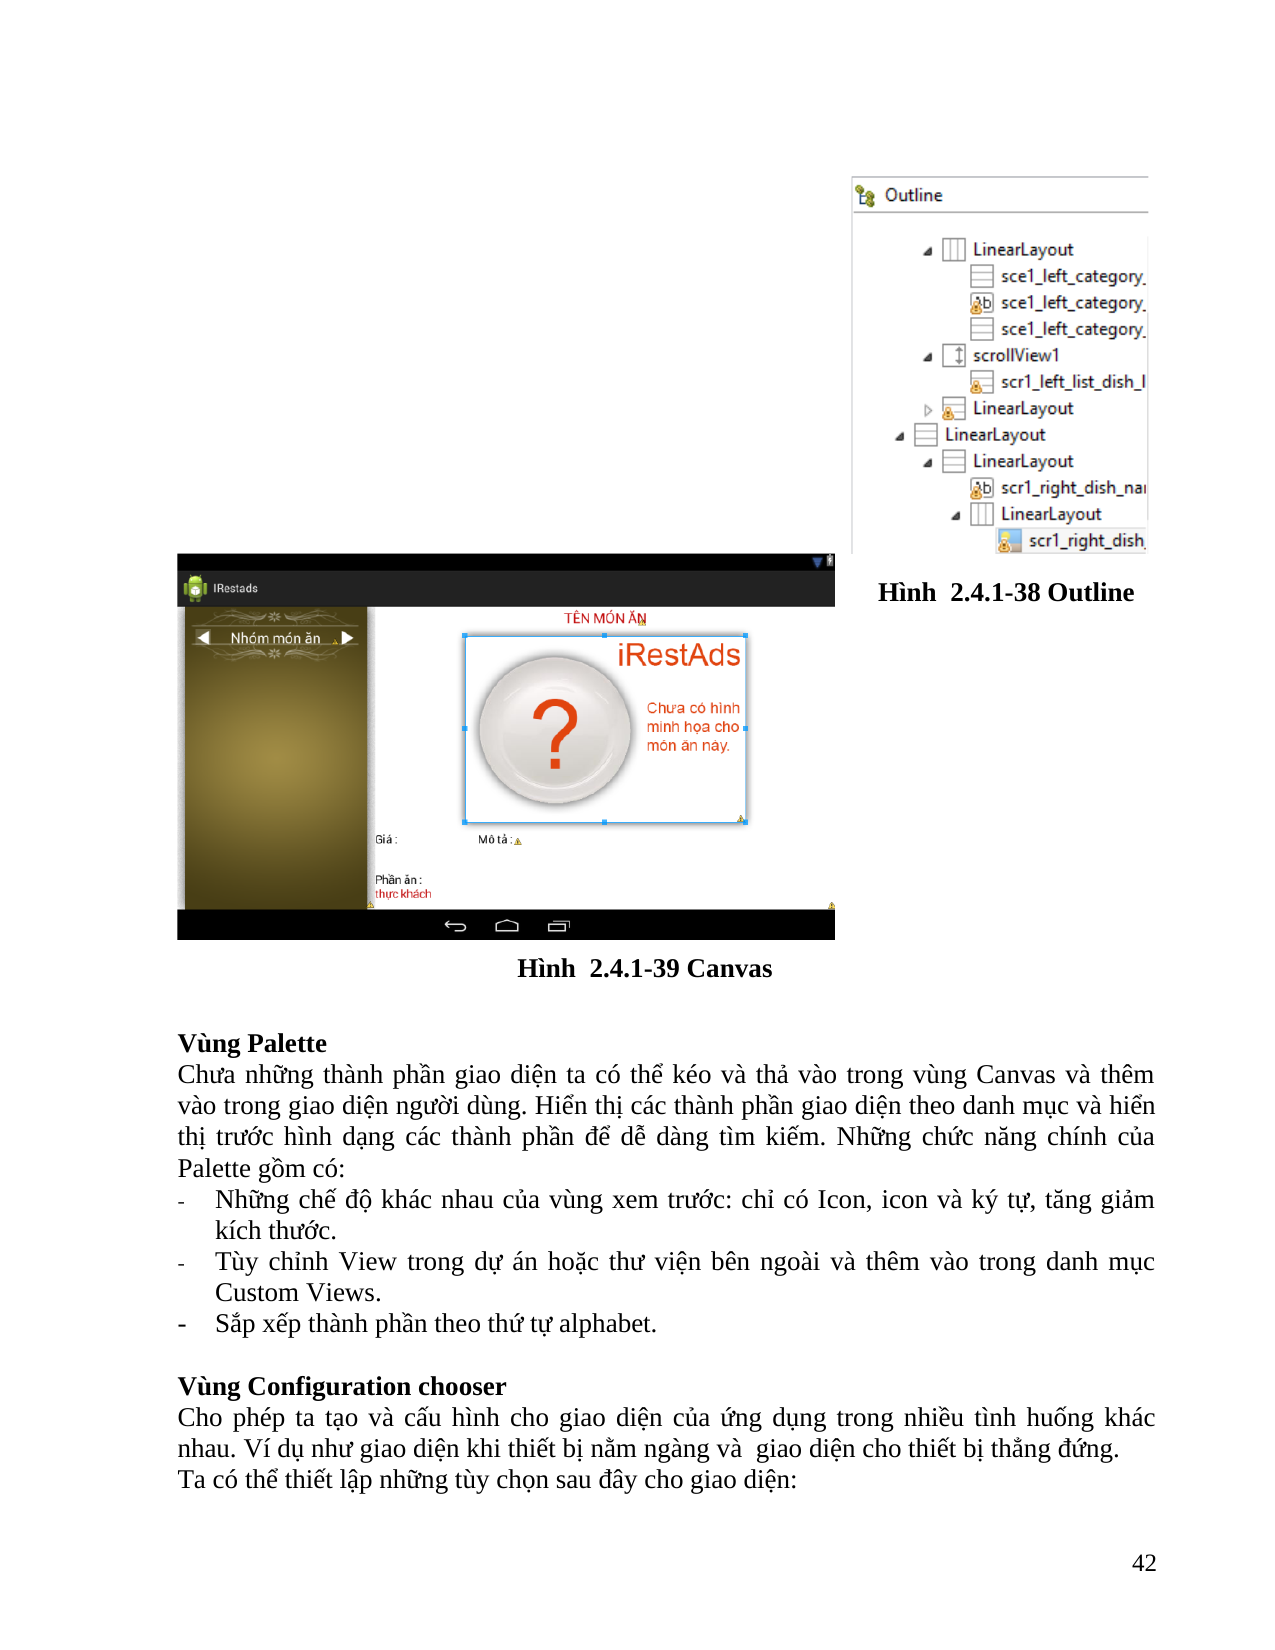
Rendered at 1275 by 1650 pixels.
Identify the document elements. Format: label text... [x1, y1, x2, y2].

text Chưa những thành phần giao diện ta có thể kéo và thả vào trong vùng Canvas và thêm vào trong giao diện người dùng. Hiển thị các thành phần giao diện theo danh mục và hiển thị trước hình dạng các thành phần để dễ dàng tìm kiếm. Những chức năng chính của Palette gồm có: [177, 1058, 1157, 1183]
text Ta có thể thiết lập những tùy chọn sau đây cho giao diện: [177, 1463, 1157, 1494]
text Cho phép ta tạo và cấu hình cho giao diện của ứng dụng trong nhiều tình huống khác nhau. Ví dụ như giao diện khi thiết bị nằm ngàng và giao diện cho thiết bị thẳng đứng. [177, 1401, 1157, 1463]
text Vùng Configuration chooser [177, 1370, 1157, 1401]
list Những chế độ khác nhau của vùng xem trước: chỉ có Icon, icon và ký tự, tăng giảm kích thước. [177, 1183, 1157, 1245]
picture [177, 553, 835, 940]
list Tùy chỉnh View trong dự án hoặc thư viện bên ngoài và thêm vào trong danh mục Custom Views. [177, 1245, 1157, 1307]
list Sắp xếp thành phần theo thứ tự alphabet. [177, 1307, 1157, 1338]
picture [851, 175, 1149, 554]
text Vùng Palette [177, 1027, 1157, 1058]
